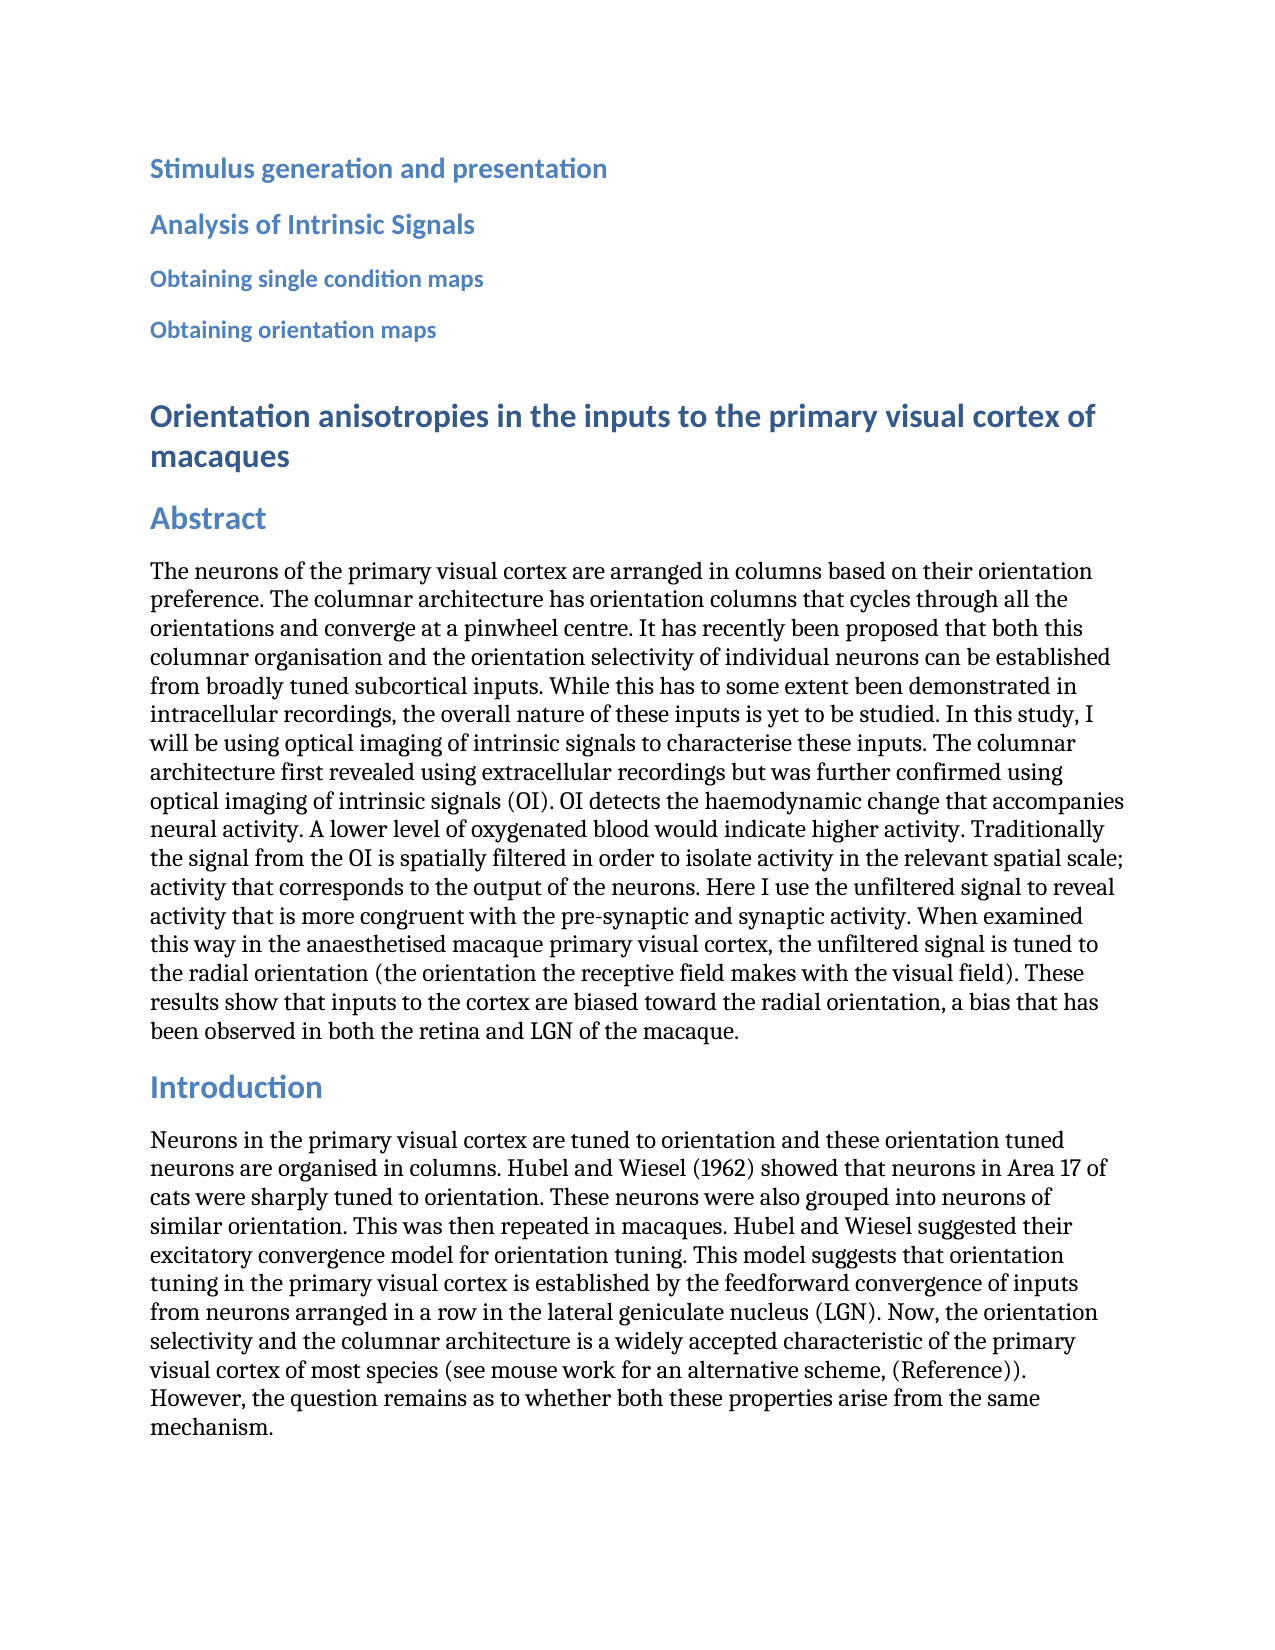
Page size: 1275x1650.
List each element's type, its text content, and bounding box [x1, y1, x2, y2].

subtitle Obtaining single condition maps [150, 263, 1125, 293]
text The neurons of the primary visual cortex are arranged in columns based on their orientation preference. The columnar architecture has orientation columns that cycles through all the orientations and converge at a pinwheel centre. It has recently been proposed that both this columnar organisation and the orientation selectivity of individual neurons can be established from broadly tuned subcortical inputs. While this has to some extent been demonstrated in intracellular recordings, the overall nature of these inputs is yet to be studied. In this study, I will be using optical imaging of intrinsic signals to characterise these inputs. The columnar architecture first revealed using extracellular recordings but was further confirmed using optical imaging of intrinsic signals (OI). OI detects the haemodynamic change that accompanies neural activity. A lower level of oxygenated blood would indicate higher activity. Traditionally the signal from the OI is spatially filtered in order to isolate activity in the relevant spatial scale; activity that corresponds to the output of the neurons. Here I use the unfiltered signal to reveal activity that is more congruent with the pre-synaptic and synaptic activity. When examined this way in the anaesthetised macaque primary visual cortex, the unfiltered signal is tuned to the radial orientation (the orientation the receptive field makes with the visual field). These results show that inputs to the cortex are biased toward the radial orientation, a bias that has been observed in both the retina and LGN of the macaque. [150, 557, 1125, 1045]
subtitle Obtaining orientation maps [150, 314, 1125, 345]
subtitle Stimulus generation and presentation [150, 150, 1125, 186]
subtitle Abstract [150, 497, 1125, 538]
text Neurons in the primary visual cortex are tuned to orientation and these orientation tuned neurons are organised in columns. Hubel and Wiesel (1962) showed that neurons in Area 17 of cats were sharply tuned to orientation. These neurons were also grouped into neurons of similar orientation. This was then repeated in macaques. Hubel and Wiesel suggested their excitatory convergence model for orientation tuning. This model suggests that orientation tuning in the primary visual cortex is established by the feedforward convergence of inputs from neurons arranged in a row in the lateral geniculate nucleus (LGN). Now, the orientation selectivity and the columnar architecture is a widely accepted characteristic of the primary visual cortex of most species (see mouse work for an alternative scheme, (Reference)). However, the question remains as to whether both these properties arise from the same mechanism. [150, 1126, 1125, 1442]
subtitle Orientation anisotropies in the inputs to the primary visual cortex of macaques [150, 395, 1125, 476]
subtitle Introduction [150, 1066, 1125, 1107]
subtitle Analysis of Intrinsic Signals [150, 206, 1125, 242]
